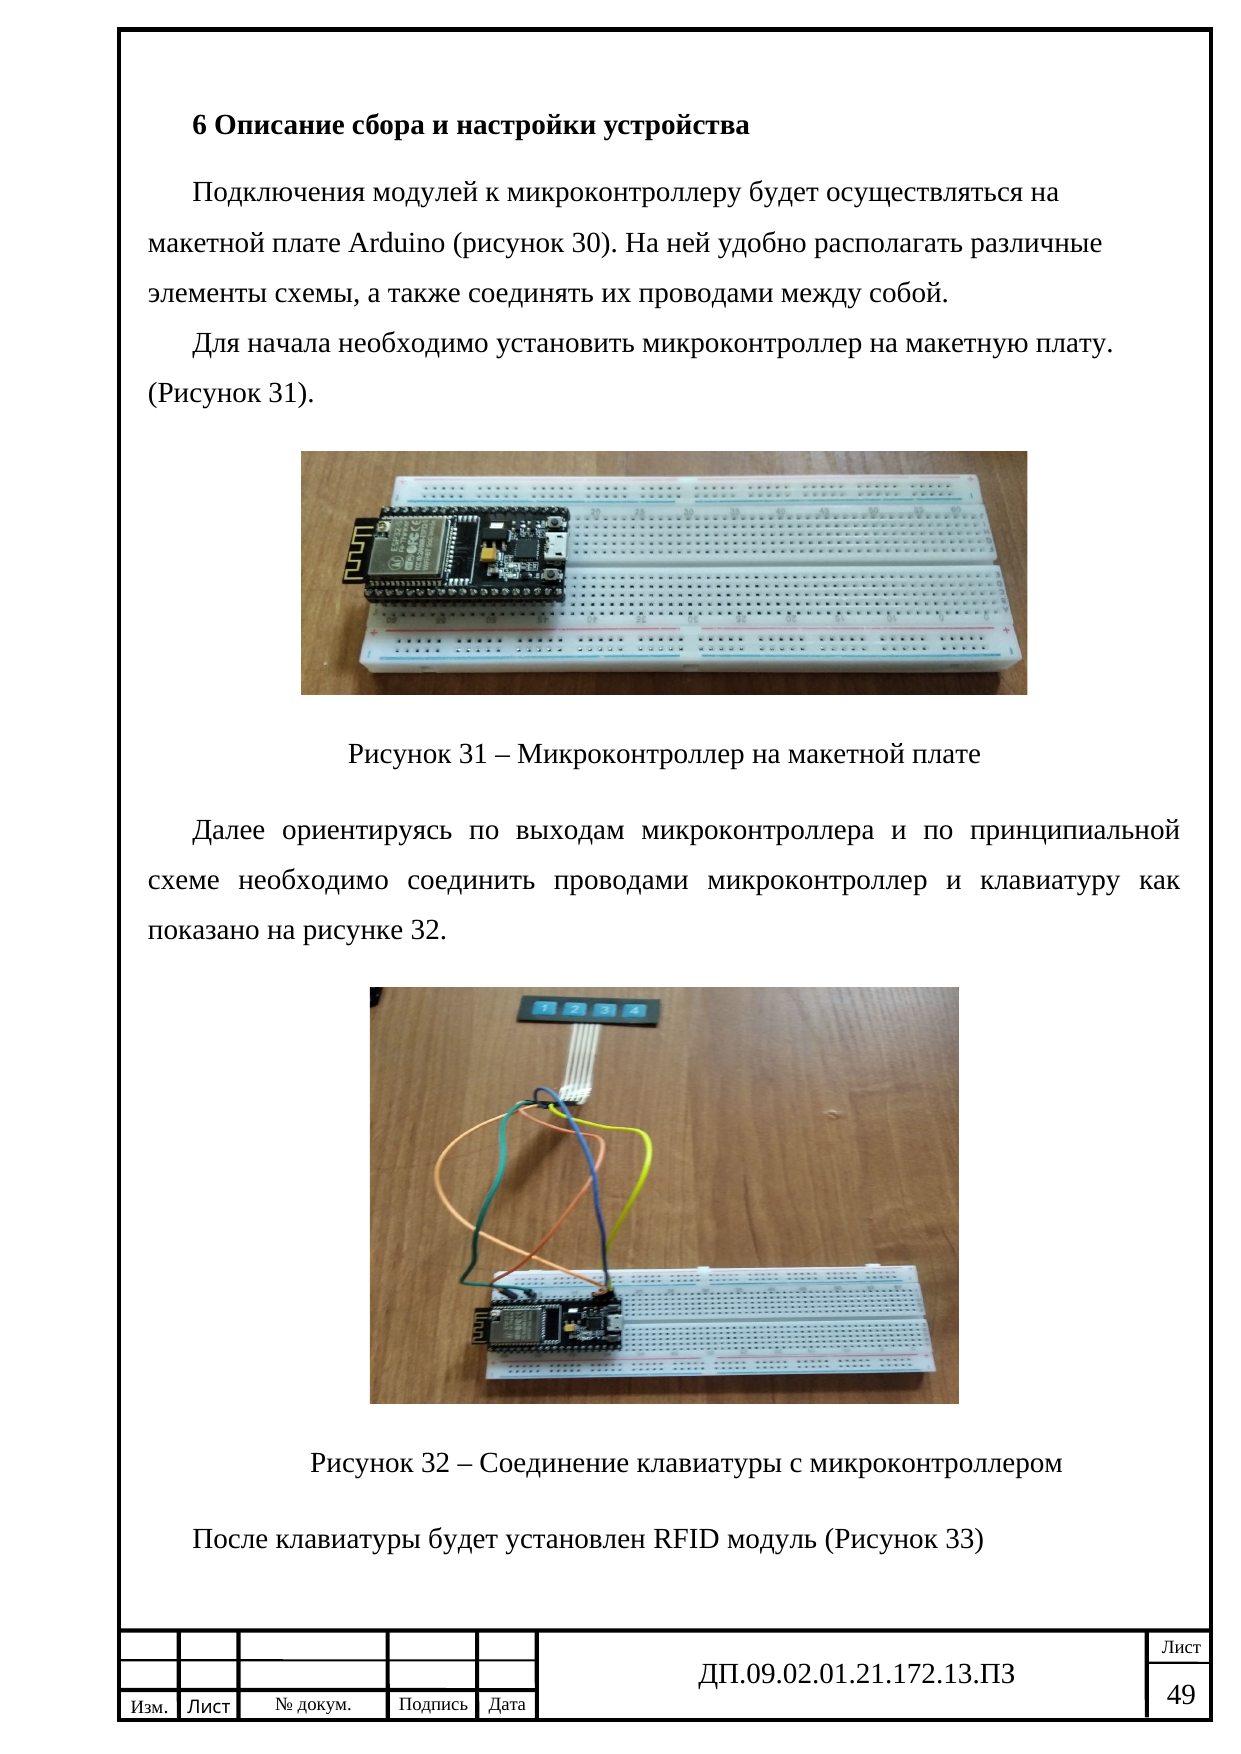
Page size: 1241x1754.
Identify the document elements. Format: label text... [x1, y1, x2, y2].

text Далее ориентируясь по выходам микроконтроллера и по принципиальной схеме необходимо соединить проводами микроконтроллер и клавиатуру как показано на рисунке 32. [148, 812, 1181, 946]
text Рисунок 31 – Микроконтроллер на макетной плате [148, 736, 1181, 770]
text 6 Описание сбора и настройки устройства [148, 107, 1181, 141]
picture [301, 451, 1028, 695]
text Рисунок 32 – Соединение клавиатуры с микроконтроллером [148, 1446, 1181, 1479]
picture [369, 987, 959, 1404]
text После клавиатуры будет установлен RFID модуль (Рисунок 33) [148, 1521, 1181, 1554]
text Подключения модулей к микроконтроллеру будет осуществляться на макетной плате Arduino (рисунок 30). На ней удобно располагать различные элементы схемы, а также соединять их проводами между собой. [148, 174, 1181, 308]
text Для начала необходимо установить микроконтроллер на макетную плату. (Рисунок 31). [148, 325, 1181, 409]
